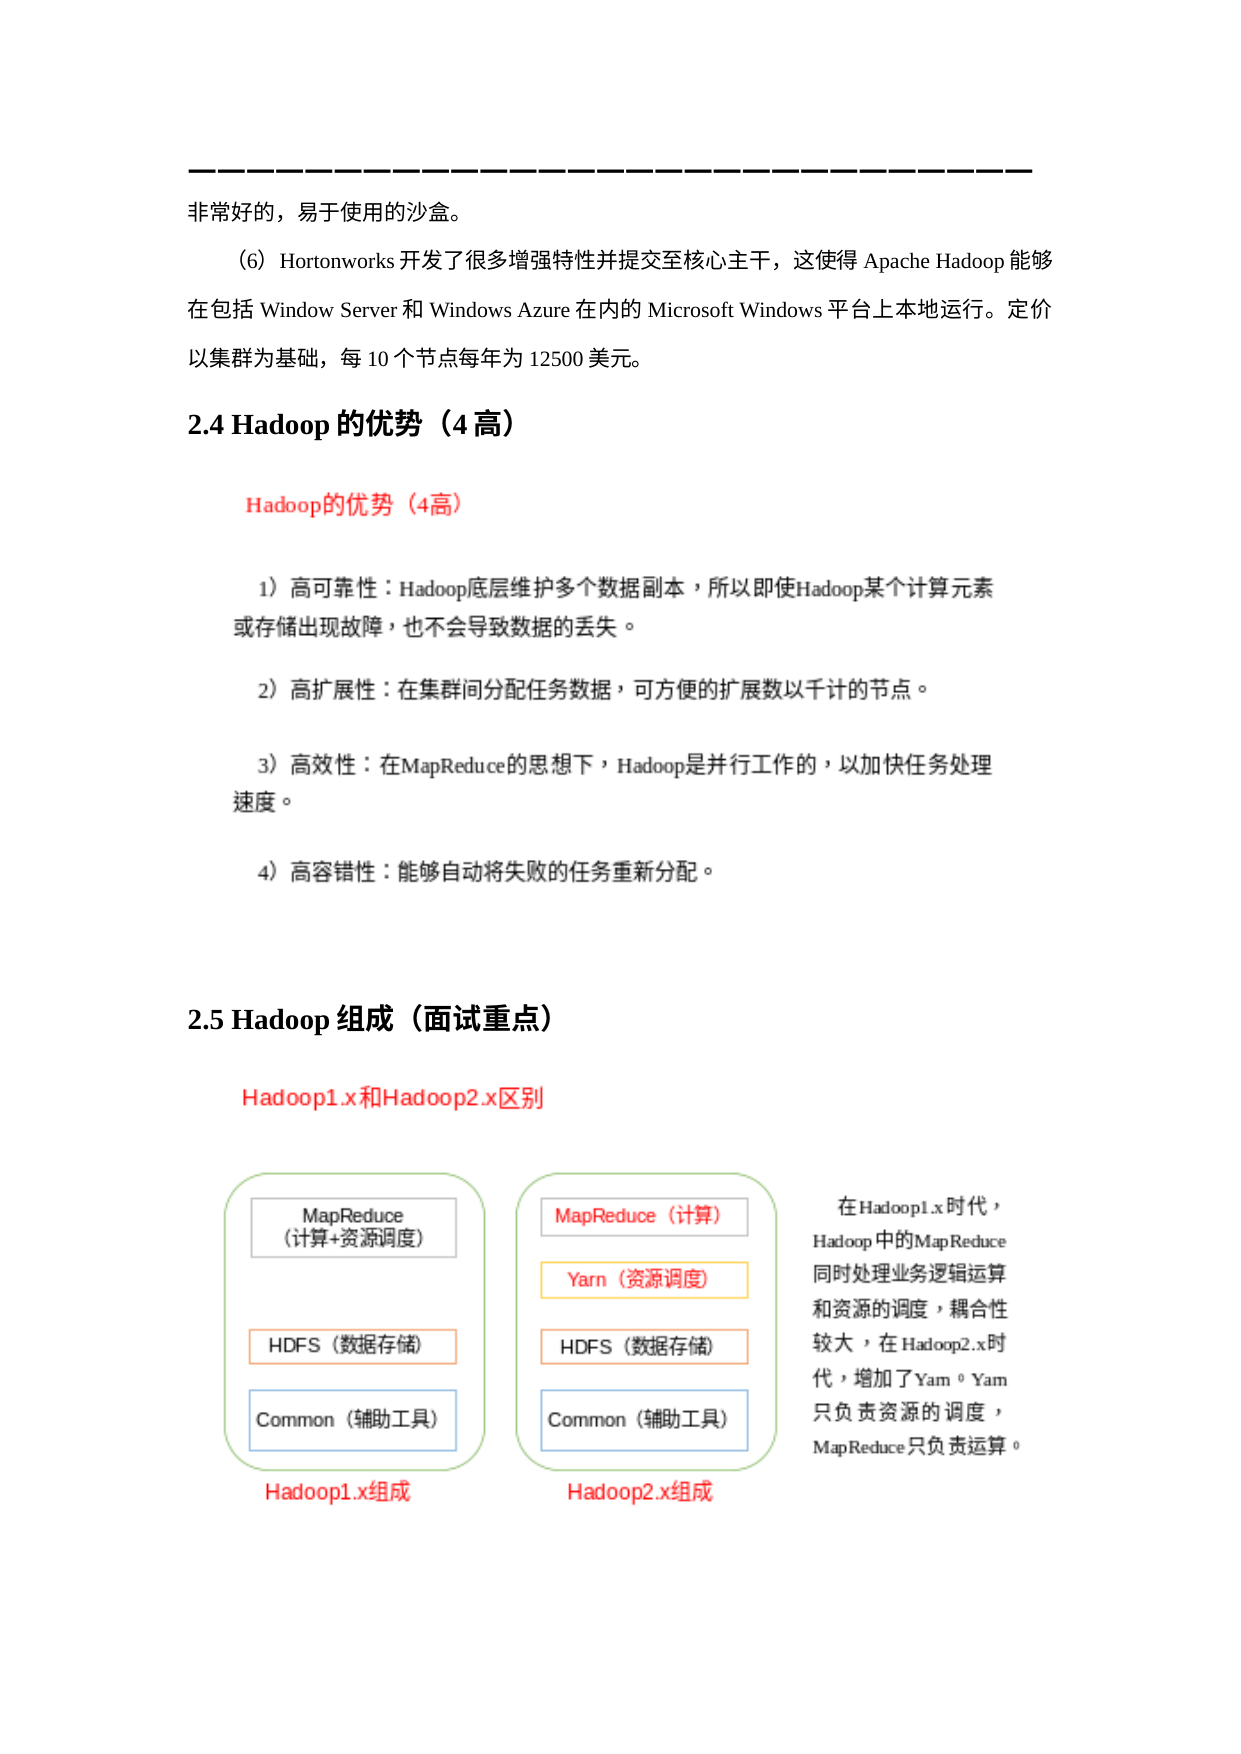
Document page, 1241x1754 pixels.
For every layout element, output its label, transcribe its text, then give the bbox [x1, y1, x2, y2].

subtitle 2.5 Hadoop组成（面试重点） [187, 984, 1053, 1049]
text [187, 195, 1053, 227]
text （6）Hortonworks开发了很多增强特性并提交至核心主干，这使得Apache Hadoop能够在包括Window Server和Windows Azure在内的Microsoft Windows平台上本地运行。定价以集群为基础，每10个节点每年为12500美元。 [187, 243, 1053, 373]
subtitle 2.4 Hadoop的优势（4高） [187, 389, 1053, 454]
